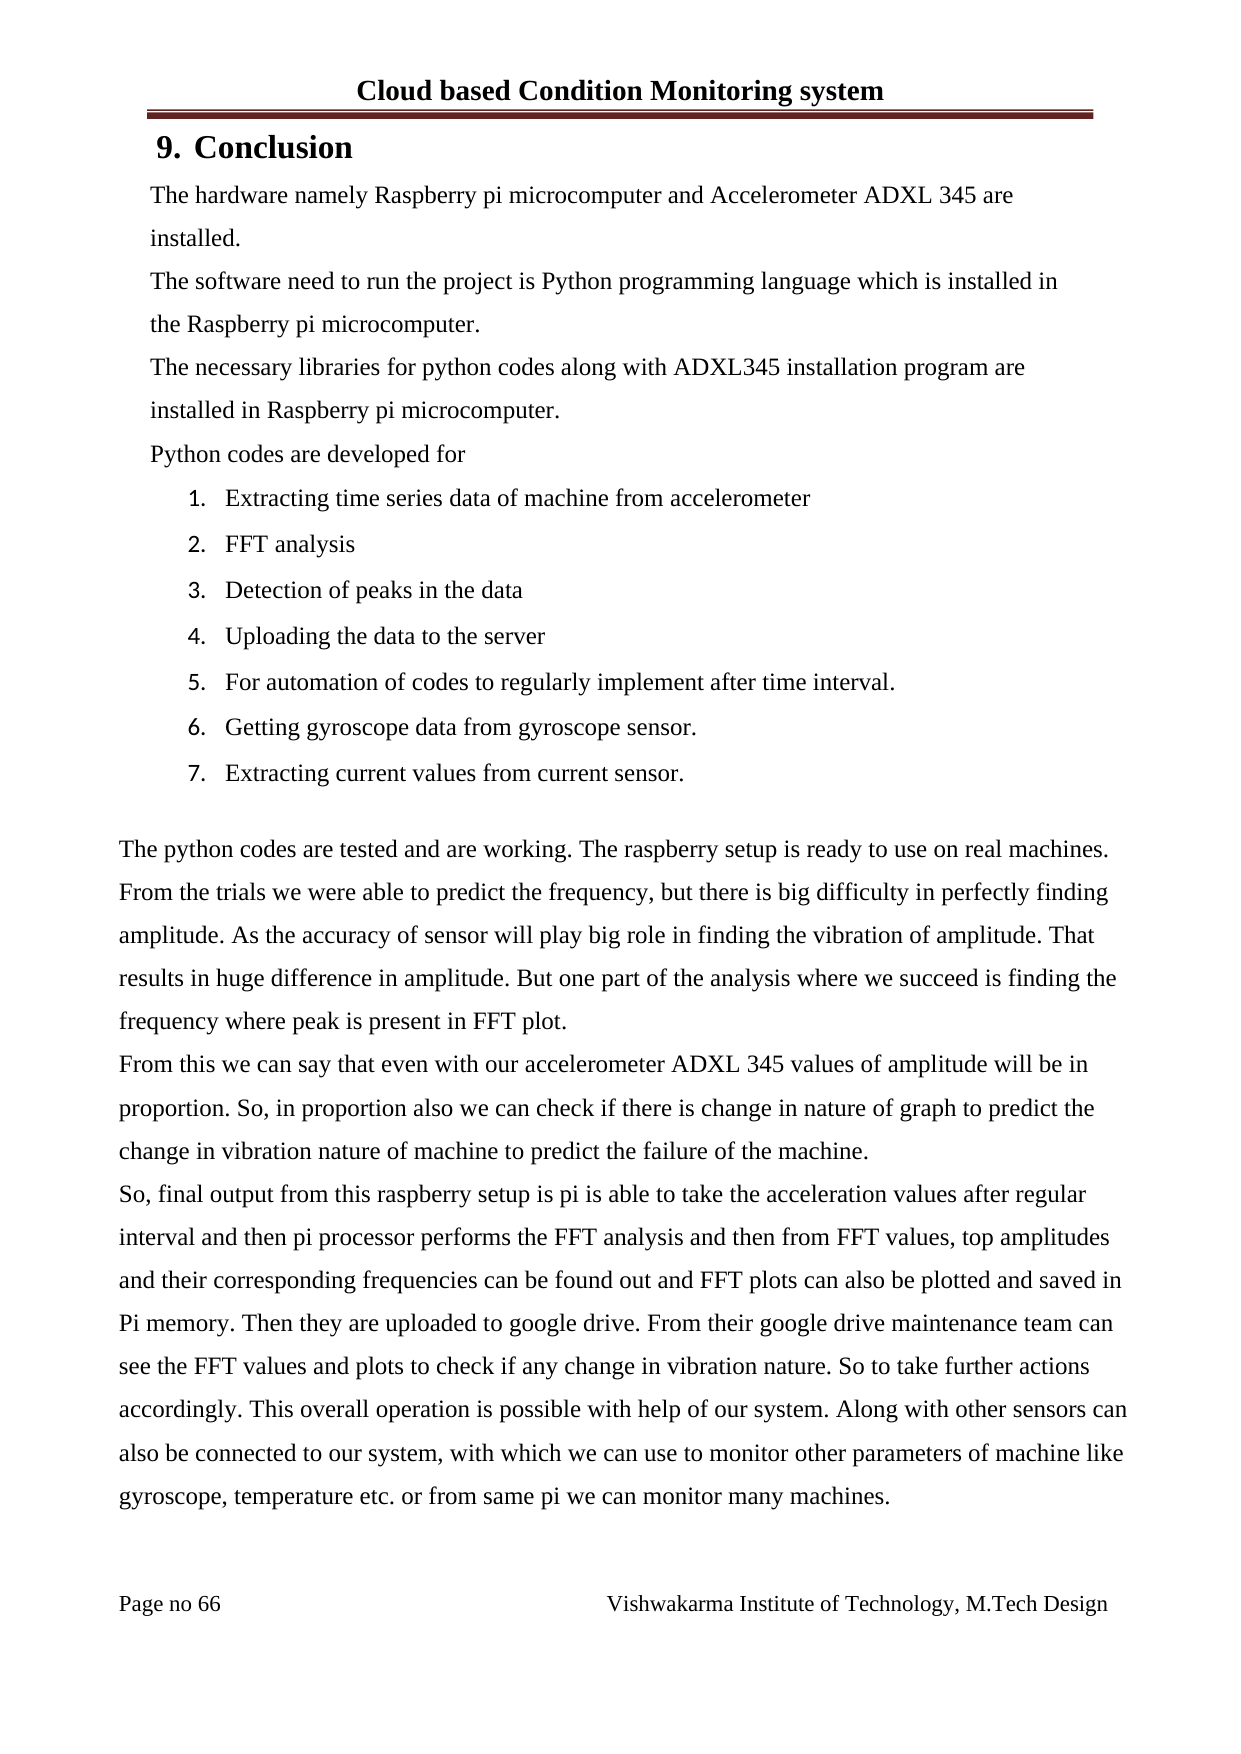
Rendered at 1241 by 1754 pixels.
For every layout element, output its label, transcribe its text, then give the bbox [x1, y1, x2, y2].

list Getting gyroscope data from gyroscope sensor. [187, 712, 1136, 742]
list Extracting current values from current sensor. [187, 757, 1136, 788]
text The software need to run the project is Python programming language which is installed in the Raspberry pi microcomputer. [150, 266, 1079, 338]
subtitle Conclusion [156, 128, 1087, 166]
list Uploading the data to the server [187, 620, 1136, 650]
text The hardware namely Raspberry pi microcomputer and Accelerometer ADXL 345 are installed. [150, 180, 1036, 252]
text So, final output from this raspberry setup is pi is able to take the acceleration values after regular interval and then pi processor performs the FFT analysis and then from FFT values, top amplitudes and their corresponding frequencies can be found out and FFT plots can also be plotted and saved in Pi memory. Then they are uploaded to google drive. From their google drive maintenance team can see the FFT values and plots to check if any change in vibration nature. So to take further actions accordingly. This overall operation is possible with help of our system. Along with other sensors can also be connected to our system, with which we can use to monitor other parameters of machine like gyroscope, temperature etc. or from same pi we can monitor many machines. [119, 1179, 1136, 1509]
list Extracting time series data of machine from accelerometer [187, 483, 1136, 513]
list For automation of codes to regularly implement after time interval. [187, 666, 1136, 696]
text The necessary libraries for python codes along with ADXL345 installation program are installed in Raspberry pi microcomputer. [150, 352, 1036, 424]
text Python codes are developed for [150, 439, 1136, 467]
text The python codes are tested and are working. The raspberry setup is ready to use on real machines. From the trials we were able to predict the frequency, but there is big difficulty in perfectly finding amplitude. As the accuracy of sensor will play big role in finding the vibration of amplitude. That results in huge difference in amplitude. But one part of the analysis where we succeed is finding the frequency where peak is present in FFT plot. [119, 834, 1136, 1035]
list Detection of peaks in the data [187, 574, 1136, 604]
text From this we can say that even with our accelerometer ADXL 345 values of amplitude will be in proportion. So, in proportion also we can check if there is change in nature of graph to predict the change in vibration nature of machine to predict the failure of the machine. [119, 1049, 1136, 1164]
list FFT analysis [187, 528, 1136, 559]
